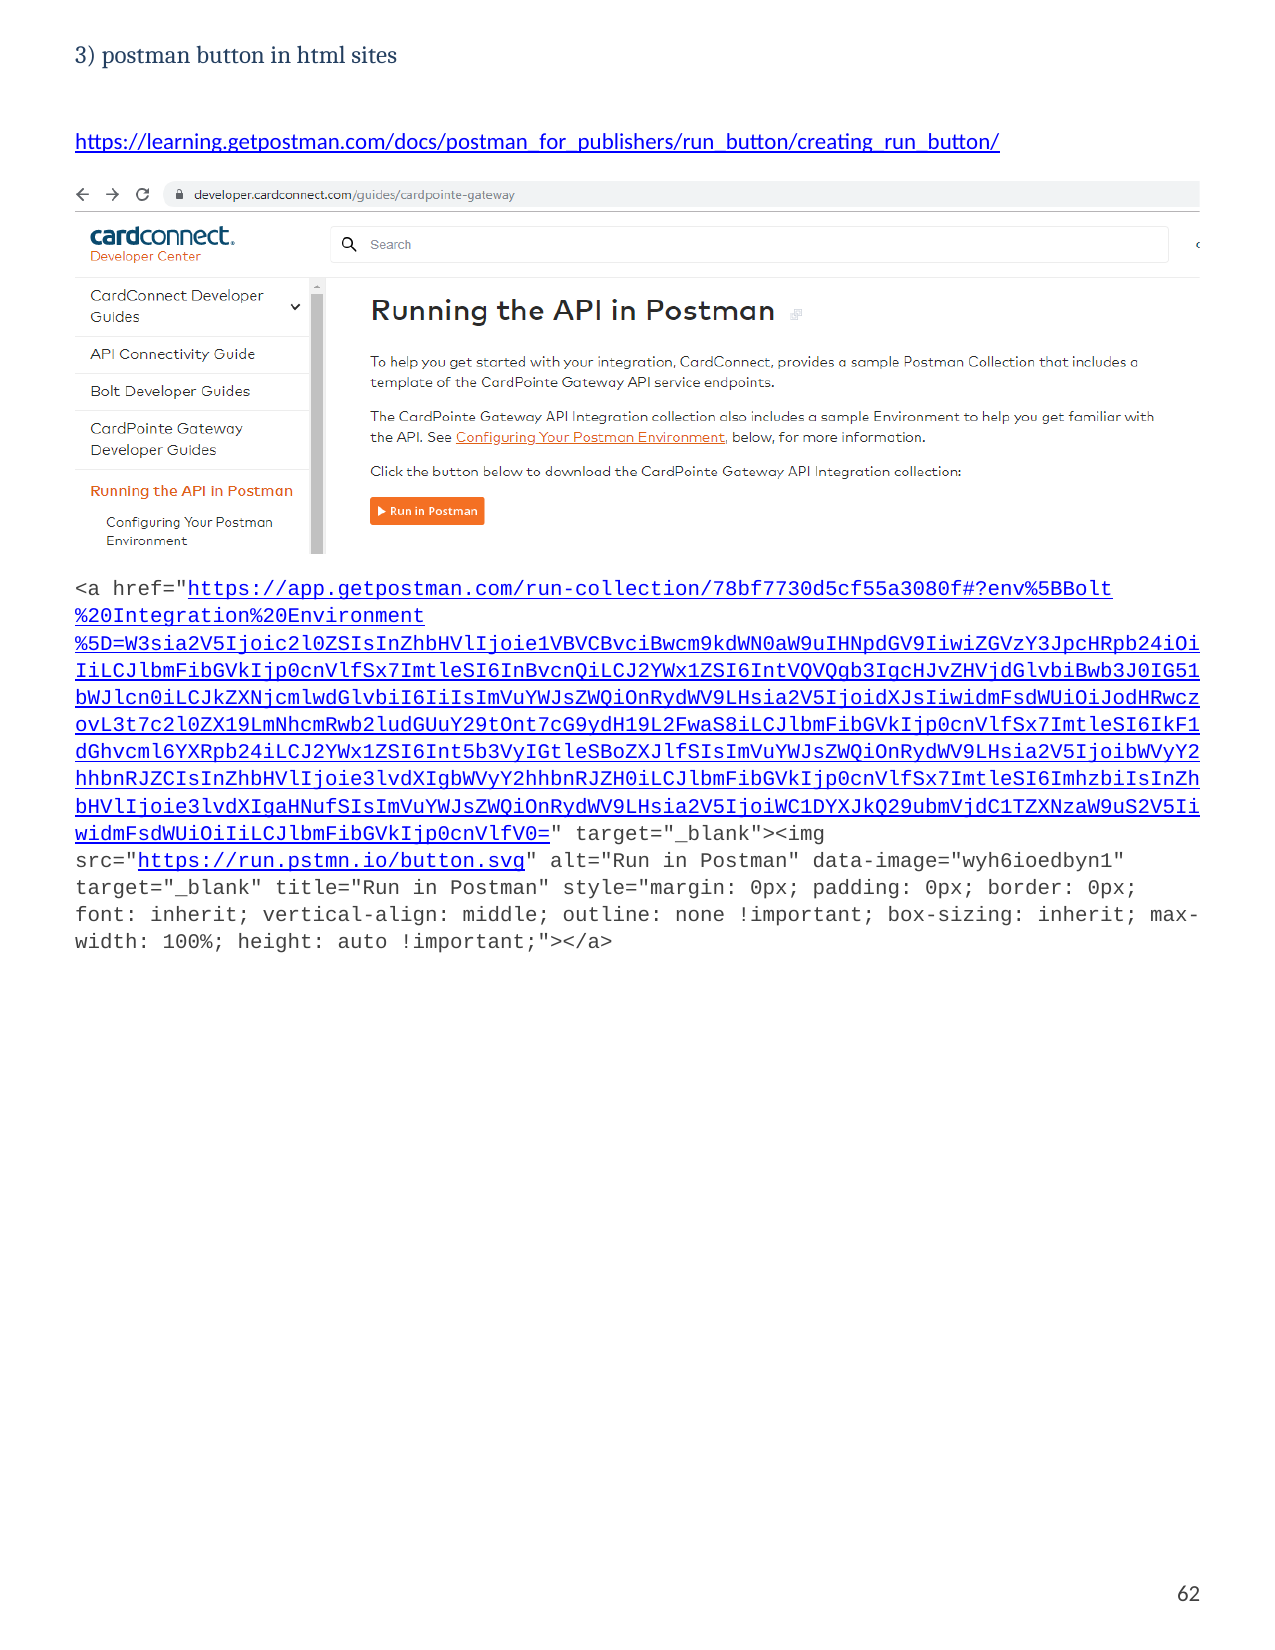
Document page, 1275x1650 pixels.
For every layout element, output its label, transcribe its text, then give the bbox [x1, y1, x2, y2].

text https://learning.getpostman.com/docs/postman_for_publishers/run_button/creating_run_button/ [75, 127, 1200, 155]
text <a href="https://app.getpostman.com/run-collection/78bf7730d5cf55a3080f#?env%5BBolt%20Integration%20Environment%5D=W3sia2V5Ijoic2l0ZSIsInZhbHVlIjoie1VBVCBvciBwcm9kdWN0aW9uIHNpdGV9IiwiZGVzY3JpcHRpb24iOiIiLCJlbmFibGVkIjp0cnVlfSx7ImtleSI6InBvcnQiLCJ2YWx1ZSI6IntVQVQgb3IgcHJvZHVjdGlvbiBwb3J0IG51bWJlcn0iLCJkZXNjcmlwdGlvbiI6IiIsImVuYWJsZWQiOnRydWV9LHsia2V5IjoidXJsIiwidmFsdWUiOiJodHRwczovL3t7c2l0ZX19LmNhcmRwb2ludGUuY29tOnt7cG9ydH19L2FwaS8iLCJlbmFibGVkIjp0cnVlfSx7ImtleSI6IkF1dGhvcml6YXRpb24iLCJ2YWx1ZSI6Int5b3VyIGtleSBoZXJlfSIsImVuYWJsZWQiOnRydWV9LHsia2V5IjoibWVyY2hhbnRJZCIsInZhbHVlIjoie3lvdXIgbWVyY2hhbnRJZH0iLCJlbmFibGVkIjp0cnVlfSx7ImtleSI6ImhzbiIsInZhbHVlIjoie3lvdXIgaHNufSIsImVuYWJsZWQiOnRydWV9LHsia2V5IjoiWC1DYXJkQ29ubmVjdC1TZXNzaW9uS2V5IiwidmFsdWUiOiIiLCJlbmFibGVkIjp0cnVlfV0=" target="_blank"><img src="https://run.pstmn.io/button.svg" alt="Run in Postman" data-image="wyh6ioedbyn1" target="_blank" title="Run in Postman" style="margin: 0px; padding: 0px; border: 0px; font: inherit; vertical-align: middle; outline: none !important; box-sizing: inherit; max-width: 100%; height: auto !important;"></a> [75, 578, 1200, 652]
text <a href="https://app.getpostman.com/run-collection/78bf7730d5cf55a3080f#?env%5BBolt%20Integration%20Environment%5D=W3sia2V5Ijoic2l0ZSIsInZhbHVlIjoie1VBVCBvciBwcm9kdWN0aW9uIHNpdGV9IiwiZGVzY3JpcHRpb24iOiIiLCJlbmFibGVkIjp0cnVlfSx7ImtleSI6InBvcnQiLCJ2YWx1ZSI6IntVQVQgb3IgcHJvZHVjdGlvbiBwb3J0IG51bWJlcn0iLCJkZXNjcmlwdGlvbiI6IiIsImVuYWJsZWQiOnRydWV9LHsia2V5IjoidXJsIiwidmFsdWUiOiJodHRwczovL3t7c2l0ZX19LmNhcmRwb2ludGUuY29tOnt7cG9ydH19L2FwaS8iLCJlbmFibGVkIjp0cnVlfSx7ImtleSI6IkF1dGhvcml6YXRpb24iLCJ2YWx1ZSI6Int5b3VyIGtleSBoZXJlfSIsImVuYWJsZWQiOnRydWV9LHsia2V5IjoibWVyY2hhbnRJZCIsInZhbHVlIjoie3lvdXIgbWVyY2hhbnRJZH0iLCJlbmFibGVkIjp0cnVlfSx7ImtleSI6ImhzbiIsInZhbHVlIjoie3lvdXIgaHNufSIsImVuYWJsZWQiOnRydWV9LHsia2V5IjoiWC1DYXJkQ29ubmVjdC1TZXNzaW9uS2V5IiwidmFsdWUiOiIiLCJlbmFibGVkIjp0cnVlfV0=" target="_blank"><img src="https://run.pstmn.io/button.svg" alt="Run in Postman" data-image="wyh6ioedbyn1" target="_blank" title="Run in Postman" style="margin: 0px; padding: 0px; border: 0px; font: inherit; vertical-align: middle; outline: none !important; box-sizing: inherit; max-width: 100%; height: auto !important;"></a> [75, 817, 1200, 955]
subtitle 3) postman button in html sites [75, 41, 1200, 70]
picture [75, 180, 1200, 554]
